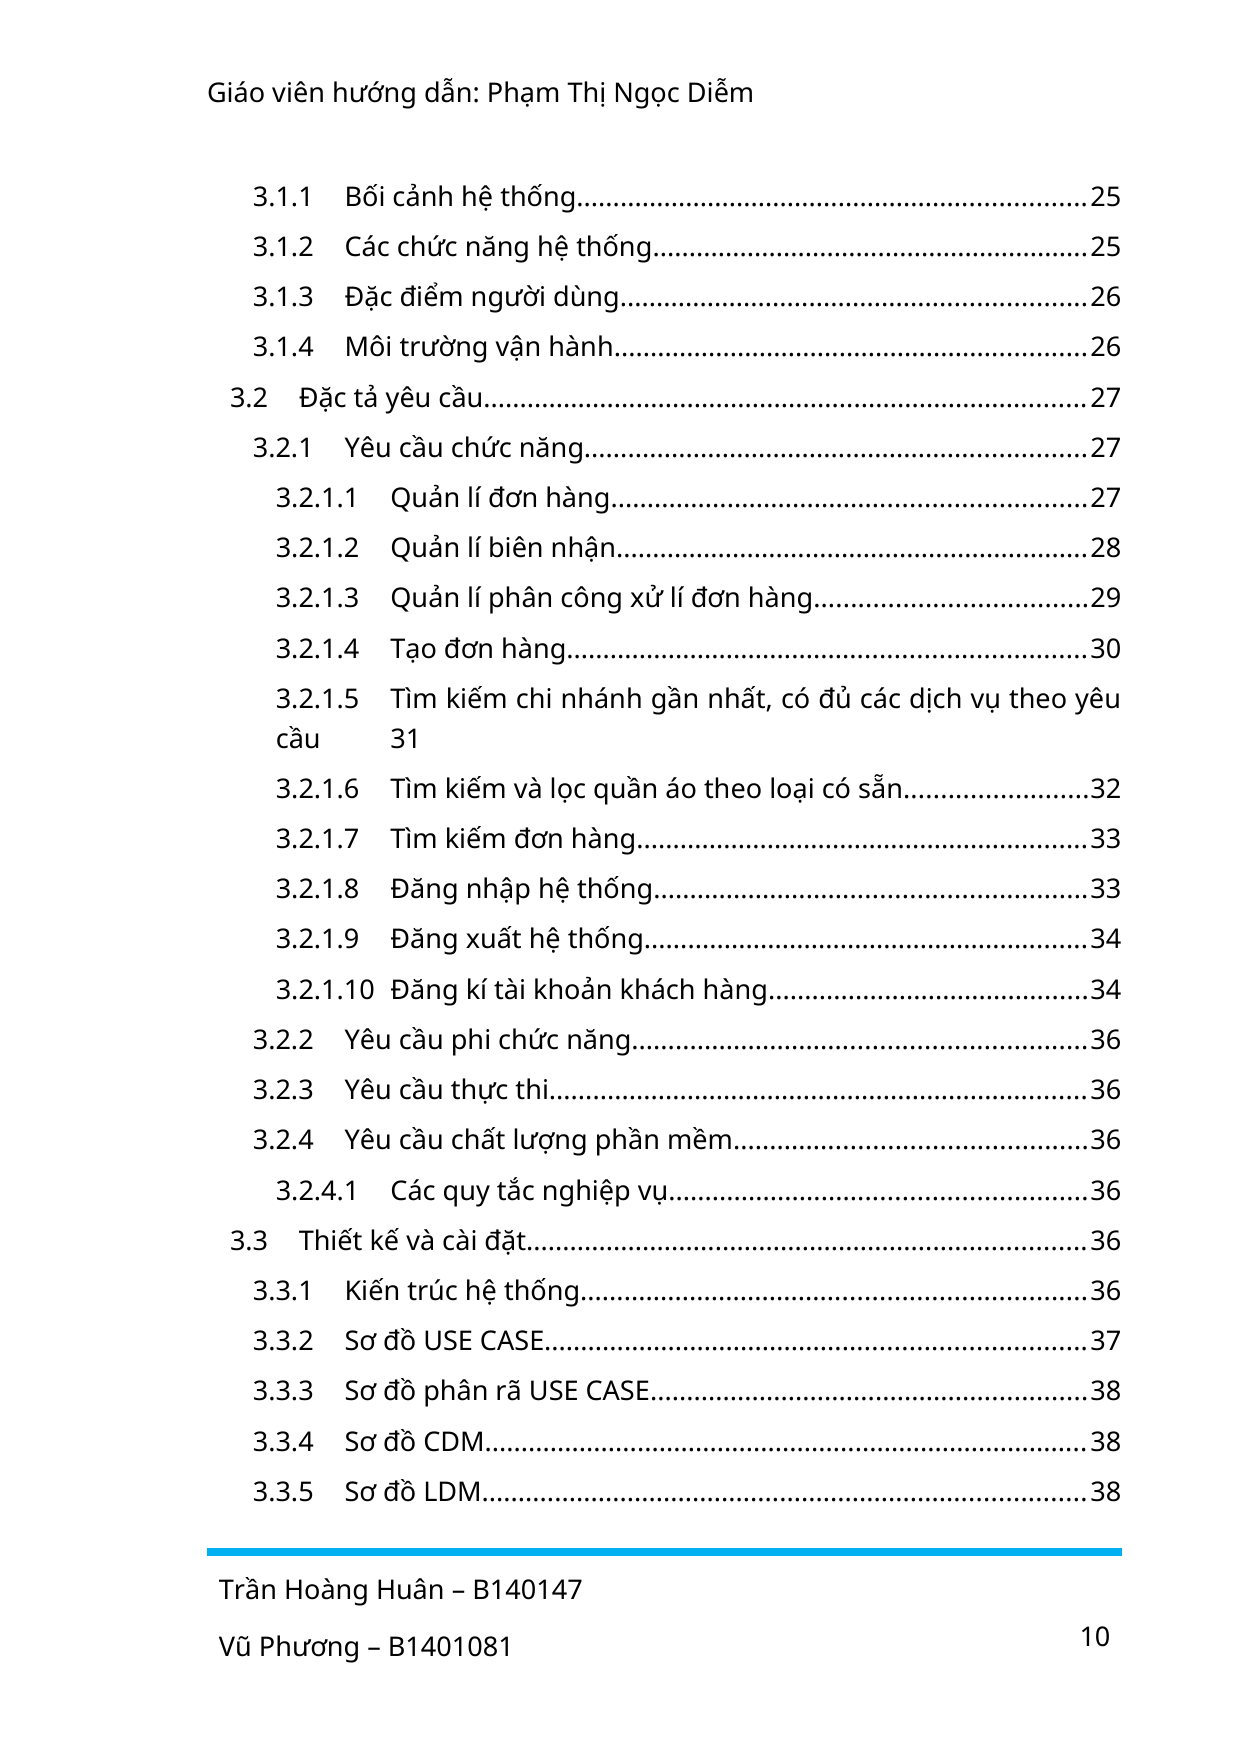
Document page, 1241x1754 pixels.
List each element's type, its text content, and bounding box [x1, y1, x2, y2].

text 3.3.1 Kiến trúc hệ thống 36 [253, 1271, 1122, 1308]
text 3.1.3 Đặc điểm người dùng 26 [253, 278, 1122, 314]
text 3.2.4.1 Các quy tắc nghiệp vụ 36 [276, 1171, 1122, 1208]
text 3.1.2 Các chức năng hệ thống 25 [253, 227, 1122, 264]
text 3.2.1.4 Tạo đơn hàng 30 [276, 629, 1122, 666]
text 3.2.1.1 Quản lí đơn hàng 27 [276, 478, 1122, 515]
text 3.1.4 Môi trường vận hành 26 [253, 328, 1122, 365]
text 3.3.5 Sơ đồ LDM 38 [253, 1472, 1122, 1509]
text 3.2.1.3 Quản lí phân công xử lí đơn hàng 29 [276, 579, 1122, 616]
text 3.2.2 Yêu cầu phi chức năng 36 [253, 1020, 1122, 1057]
text 3.2.3 Yêu cầu thực thi 36 [253, 1071, 1122, 1107]
text 3.3.2 Sơ đồ USE CASE 37 [253, 1322, 1122, 1358]
text 3.2.1.10 Đăng kí tài khoản khách hàng 34 [276, 970, 1122, 1007]
text 3.2.4 Yêu cầu chất lượng phần mềm 36 [253, 1121, 1122, 1158]
text 3.2 Đặc tả yêu cầu 27 [230, 378, 1122, 415]
text 3.3 Thiết kế và cài đặt 36 [230, 1221, 1122, 1258]
text 3.2.1.2 Quản lí biên nhận 28 [276, 529, 1122, 566]
text 3.2.1.6 Tìm kiếm và lọc quần áo theo loại có sẵn 32 [276, 769, 1122, 806]
text 3.3.3 Sơ đồ phân rã USE CASE 38 [253, 1372, 1122, 1409]
text 3.2.1.8 Đăng nhập hệ thống 33 [276, 870, 1122, 907]
text 3.2.1.7 Tìm kiếm đơn hàng 33 [276, 819, 1122, 856]
text 3.2.1.5 Tìm kiếm chi nhánh gần nhất, có đủ các dịch vụ theo yêu cầu 31 [276, 679, 1122, 756]
text 3.1.1 Bối cảnh hệ thống 25 [253, 177, 1122, 214]
text 3.2.1.9 Đăng xuất hệ thống 34 [276, 920, 1122, 957]
text 3.2.1 Yêu cầu chức năng 27 [253, 428, 1122, 465]
text 3.3.4 Sơ đồ CDM 38 [253, 1422, 1122, 1459]
